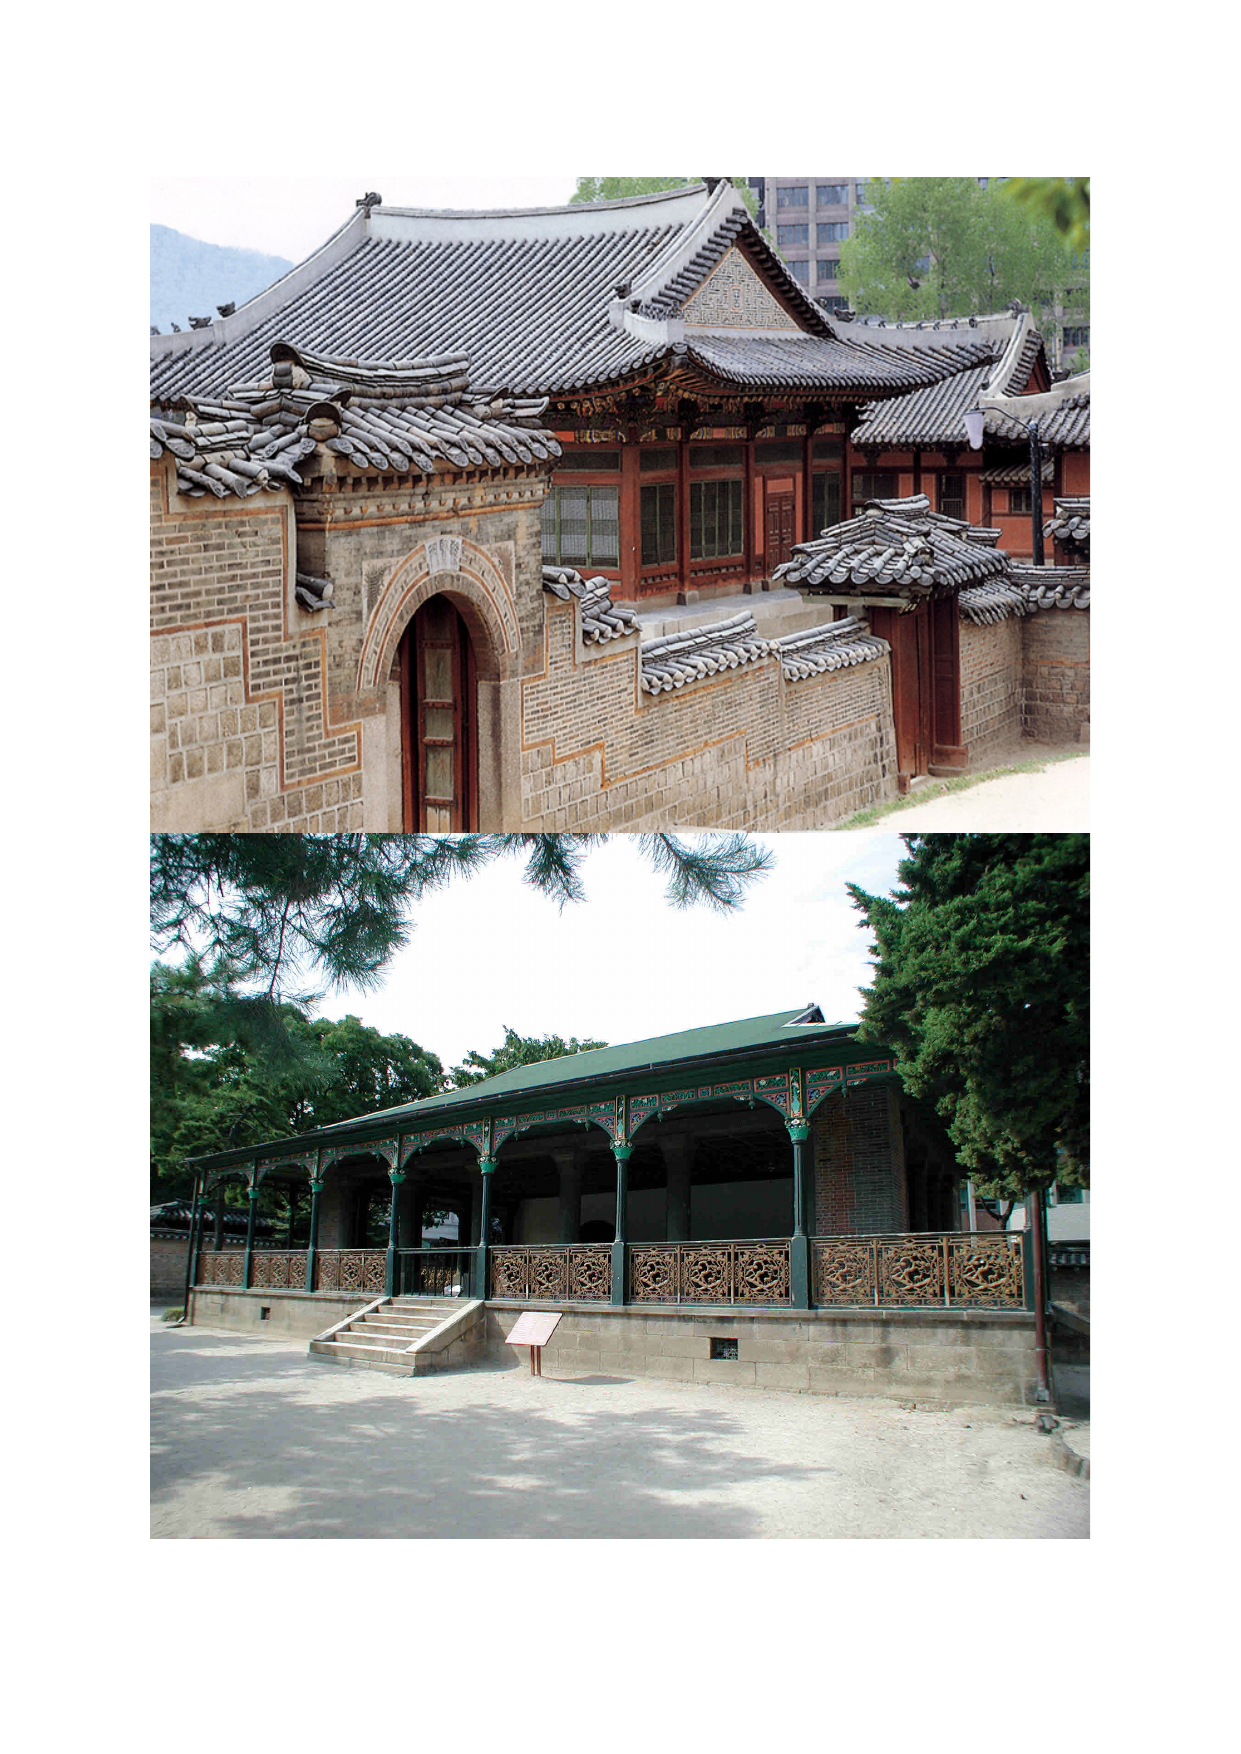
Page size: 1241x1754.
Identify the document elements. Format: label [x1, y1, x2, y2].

picture [150, 177, 1091, 1539]
